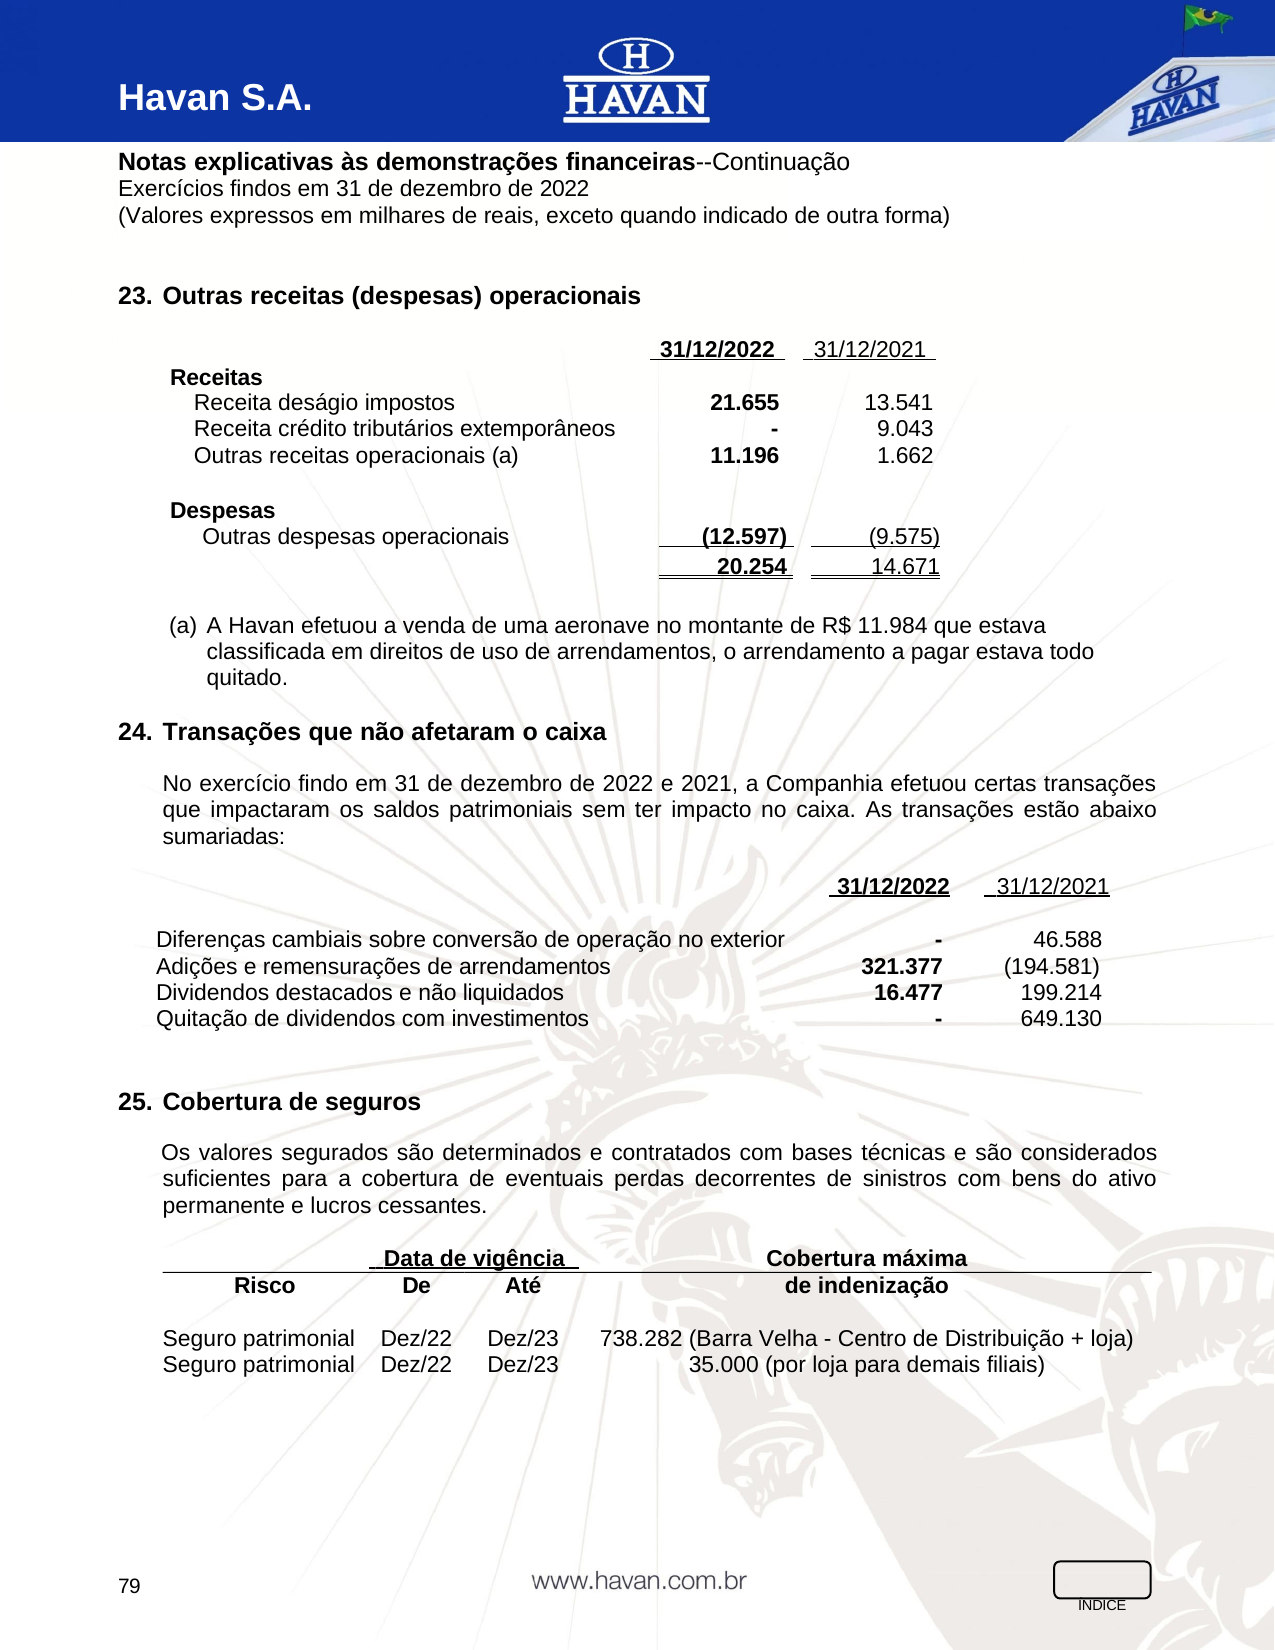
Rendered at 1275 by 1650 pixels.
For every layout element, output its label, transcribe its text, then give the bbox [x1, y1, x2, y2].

text No exercício findo em 31 de dezembro de 2022 e 2021, a Companhia efetuou certas transações que impactaram os saldos patrimoniais sem ter impacto no caixa. As transações estão abaixo sumariadas: [162, 770, 1157, 849]
text Notas explicativas às demonstrações financeiras--Continuação [118, 147, 1196, 176]
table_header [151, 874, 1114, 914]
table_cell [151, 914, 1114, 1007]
text ÍNDICE [102, 1598, 1126, 1613]
subtitle Receitas [170, 363, 1196, 390]
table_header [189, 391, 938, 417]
list A Havan efetuou a venda de uma aeronave no montante de R$ 11.984 que estava classificada em direitos de uso de arrendamentos, o arrendamento a pagar estava todo quitado. [169, 612, 1157, 691]
subtitle Cobertura de seguros [118, 1086, 1196, 1115]
text 79 [118, 1576, 1196, 1598]
text Os valores segurados são determinados e contratados com bases técnicas e são considerados suficientes para a cobertura de eventuais perdas decorrentes de sinistros com bens do ativo permanente e lucros cessantes. [161, 1139, 1158, 1218]
text Despesas [170, 497, 1196, 523]
subtitle Data de vigência Cobertura máxima Risco De Até de indenização [234, 1244, 968, 1298]
subtitle Transações que não afetaram o caixa [118, 717, 1196, 746]
text (Valores expressos em milhares de reais, exceto quando indicado de outra forma) [118, 202, 1196, 228]
text Exercícios findos em 31 de dezembro de 2022 [118, 176, 1196, 202]
text Seguro patrimonial Dez/22 Dez/23 738.282 (Barra Velha - Centro de Distribuição + loja) Seguro patrimonial Dez/22 Dez/23 35.000 (por loja para demais filiais) [162, 1326, 1134, 1377]
text 31/12/2022 31/12/2021 [649, 336, 1196, 362]
subtitle Outras receitas (despesas) operacionais [118, 281, 1196, 310]
picture [0, 0, 1275, 1650]
text Outras despesas operacionais (12.597) (9.575) [102, 523, 940, 549]
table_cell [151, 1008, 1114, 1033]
subtitle Havan S.A. [118, 75, 1196, 118]
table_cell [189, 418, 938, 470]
text 20.254 14.671 [102, 553, 940, 579]
